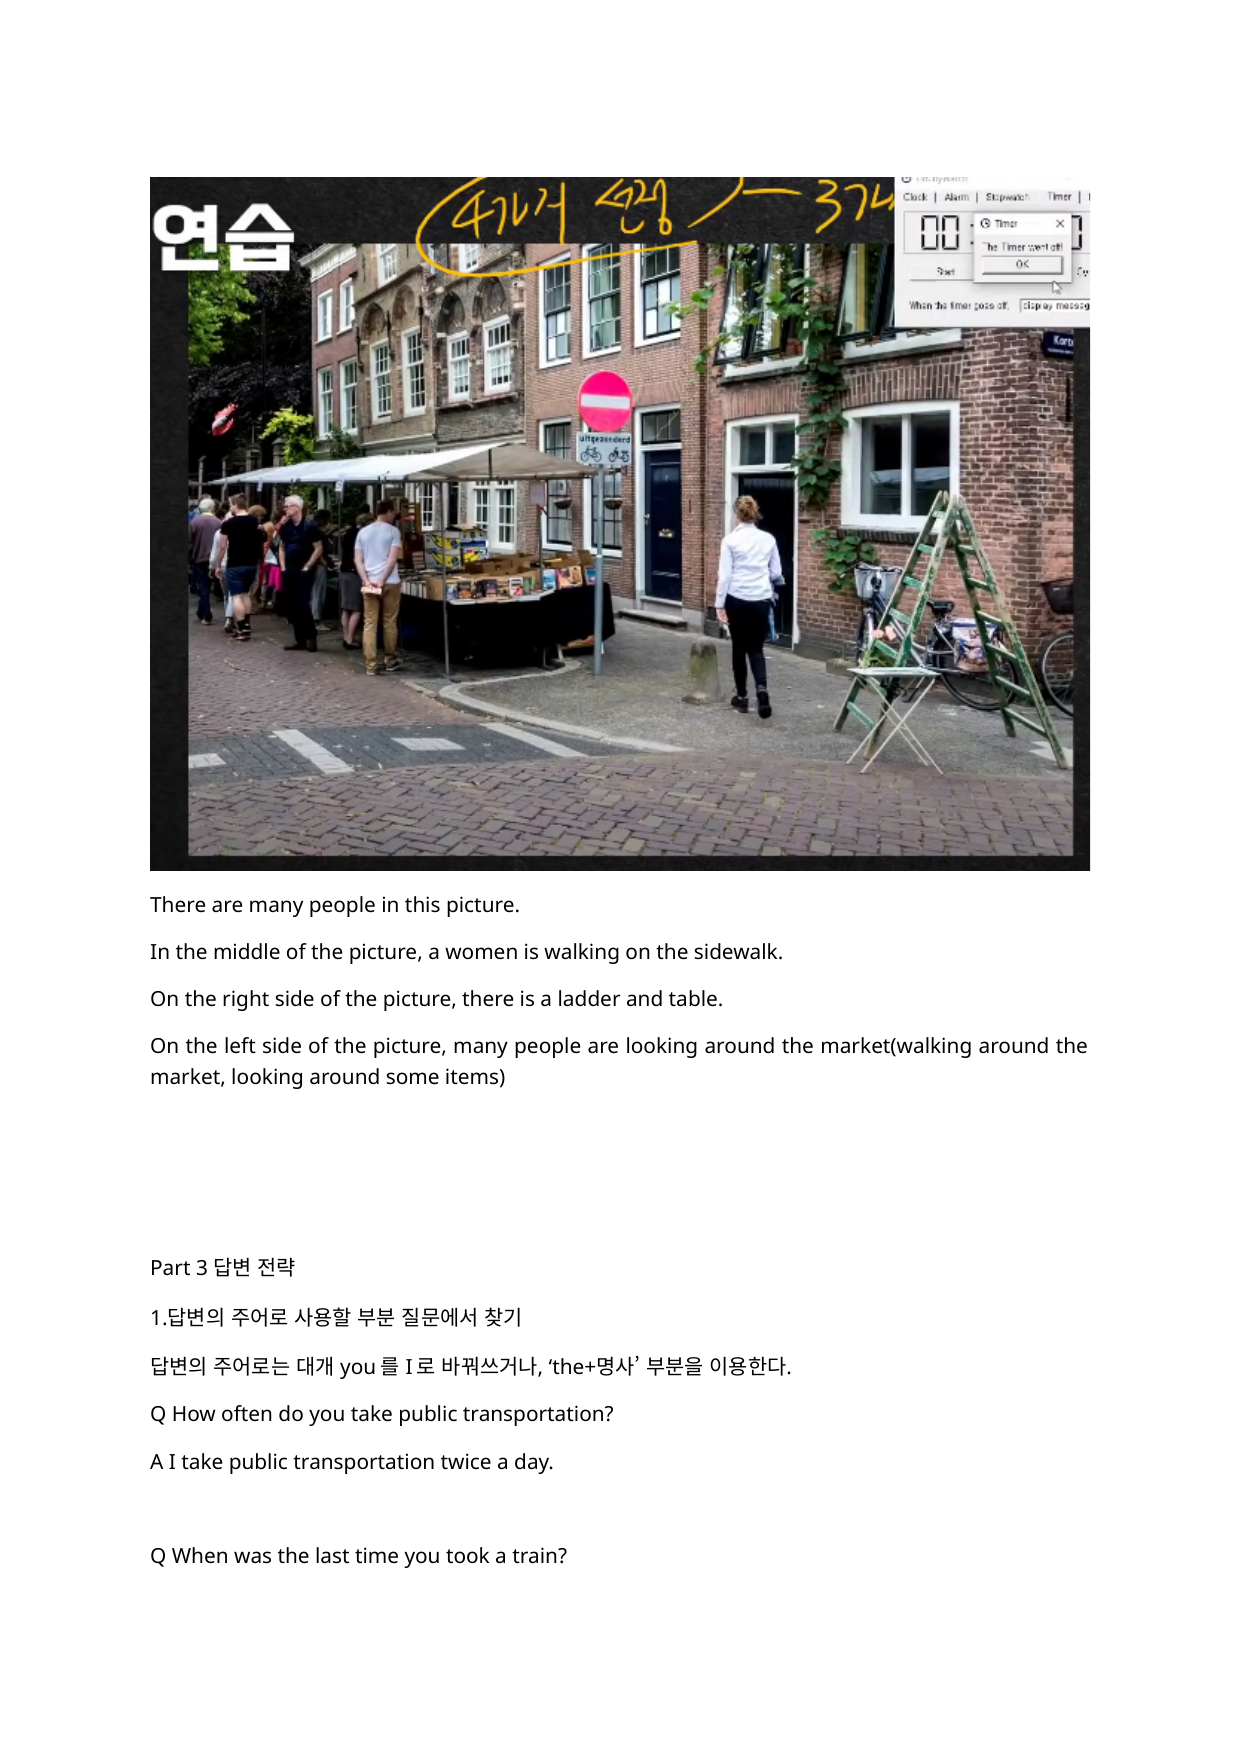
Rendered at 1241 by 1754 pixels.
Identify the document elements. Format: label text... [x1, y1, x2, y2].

text A I take public transportation twice a day. [150, 1447, 1090, 1475]
text Part 3 답변 전략 [150, 1251, 1090, 1282]
text Q How often do you take public transportation? [150, 1399, 1090, 1428]
text 답변의 주어로는 대개 you를 I로 바꿔쓰거나, ‘the+명사’ 부분을 이용한다. [150, 1350, 1090, 1380]
text On the right side of the picture, there is a ladder and table. [150, 984, 1090, 1013]
picture [150, 177, 1091, 871]
text On the left side of the picture, many people are looking around the market(walking around the market, looking around some items) [150, 1032, 1090, 1091]
text Q When was the last time you took a train? [150, 1541, 1090, 1570]
text There are many people in this picture. [150, 890, 1090, 918]
text In the middle of the picture, a women is walking on the sidewalk. [150, 937, 1090, 965]
text 1.답변의 주어로 사용할 부분 질문에서 찾기 [150, 1301, 1090, 1331]
